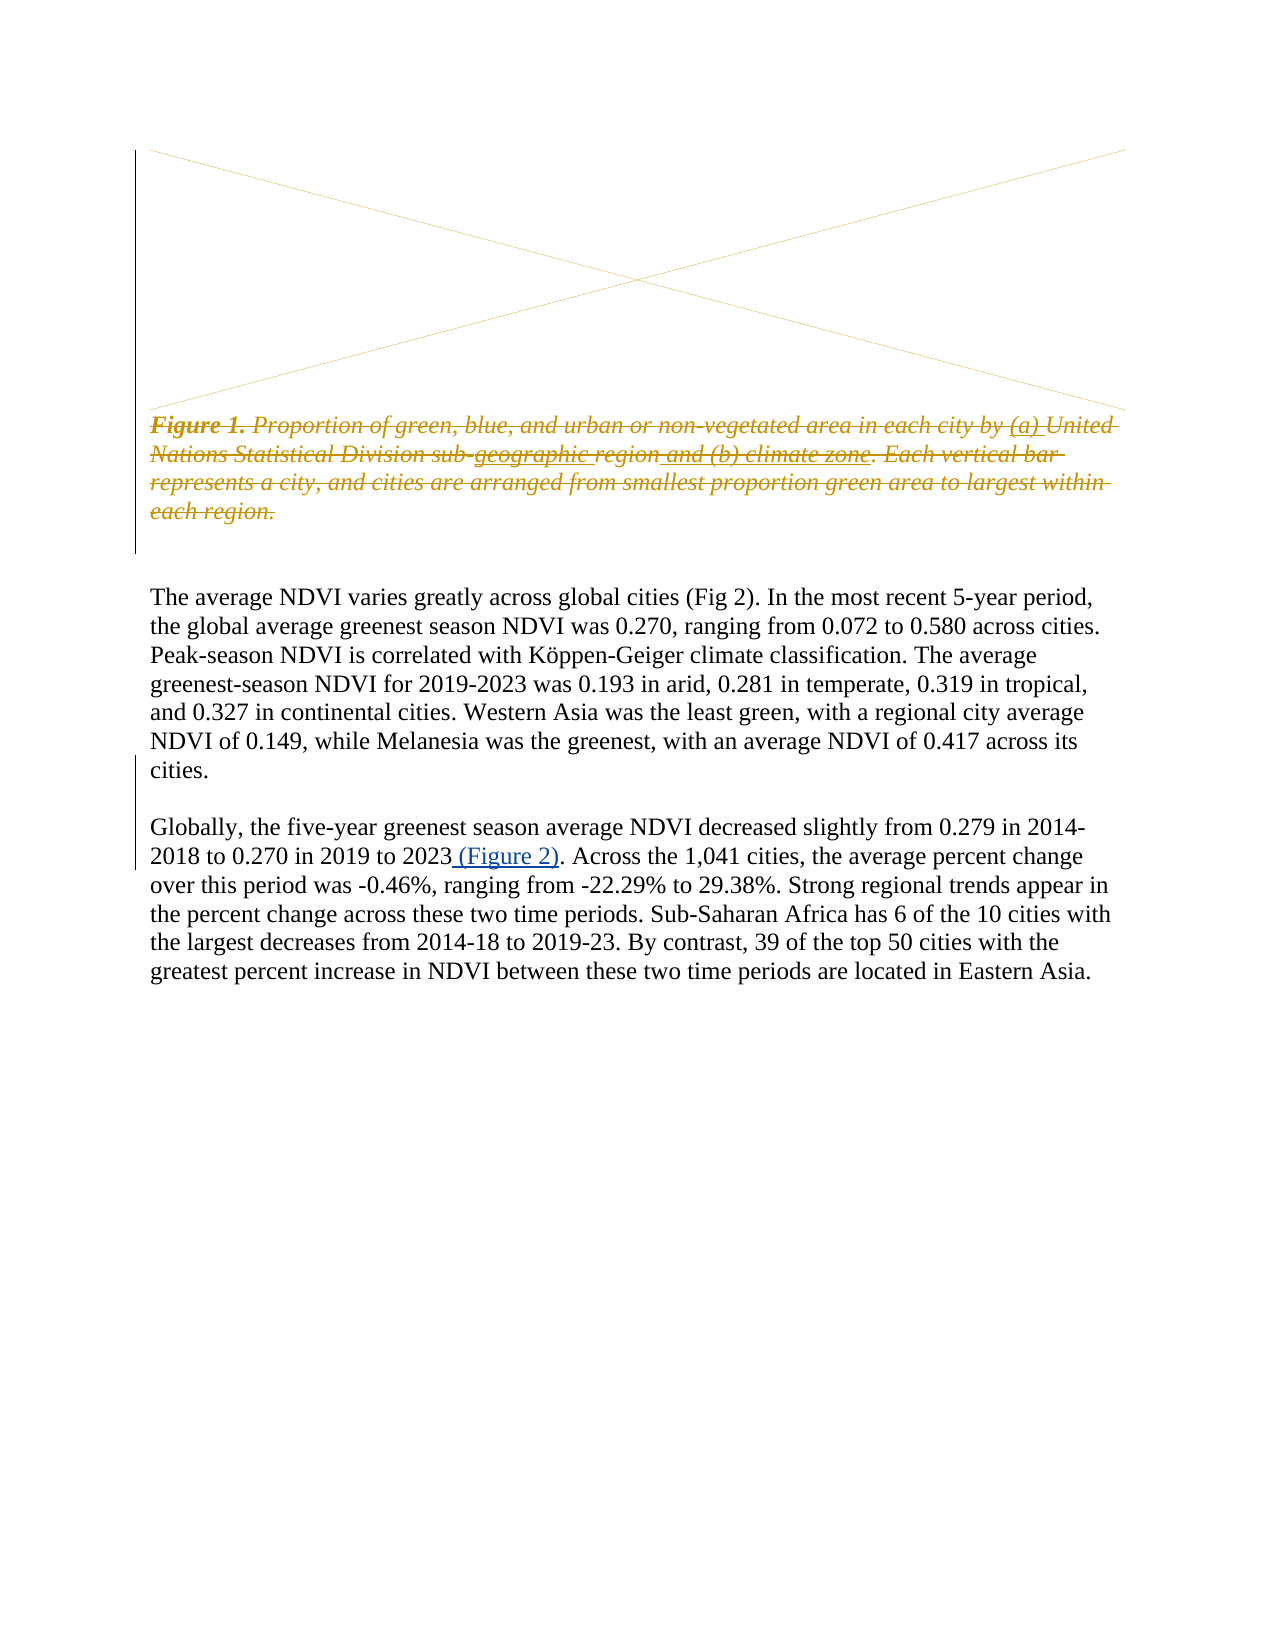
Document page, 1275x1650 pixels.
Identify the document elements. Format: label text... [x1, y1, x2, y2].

text The average NDVI varies greatly across global cities (Fig 2). In the most recent 5-year period, the global average greenest season NDVI was 0.270, ranging from 0.072 to 0.580 across cities. Peak-season NDVI is correlated with Köppen-Geiger climate classification. The average greenest-season NDVI for 2019-2023 was 0.193 in arid, 0.281 in temperate, 0.319 in tropical, and 0.327 in continental cities. Western Asia was the least green, with a regional city average NDVI of 0.149, while Melanesia was the greenest, with an average NDVI of 0.417 across its cities. [150, 582, 1125, 784]
text Globally, the five-year greenest season average NDVI decreased slightly from 0.279 in 2014-2018 to 0.270 in 2019 to 2023. Across the 1,041 cities, the average percent change over this period was -0.46%, ranging from -22.29% to 29.38%. Strong regional trends appear in the percent change across these two time periods. Sub-Saharan Africa has 6 of the 10 cities with the largest decreases from 2014-18 to 2019-23. By contrast, 39 of the top 50 cities with the greatest percent increase in NDVI between these two time periods are located in Eastern Asia. [150, 812, 1125, 985]
